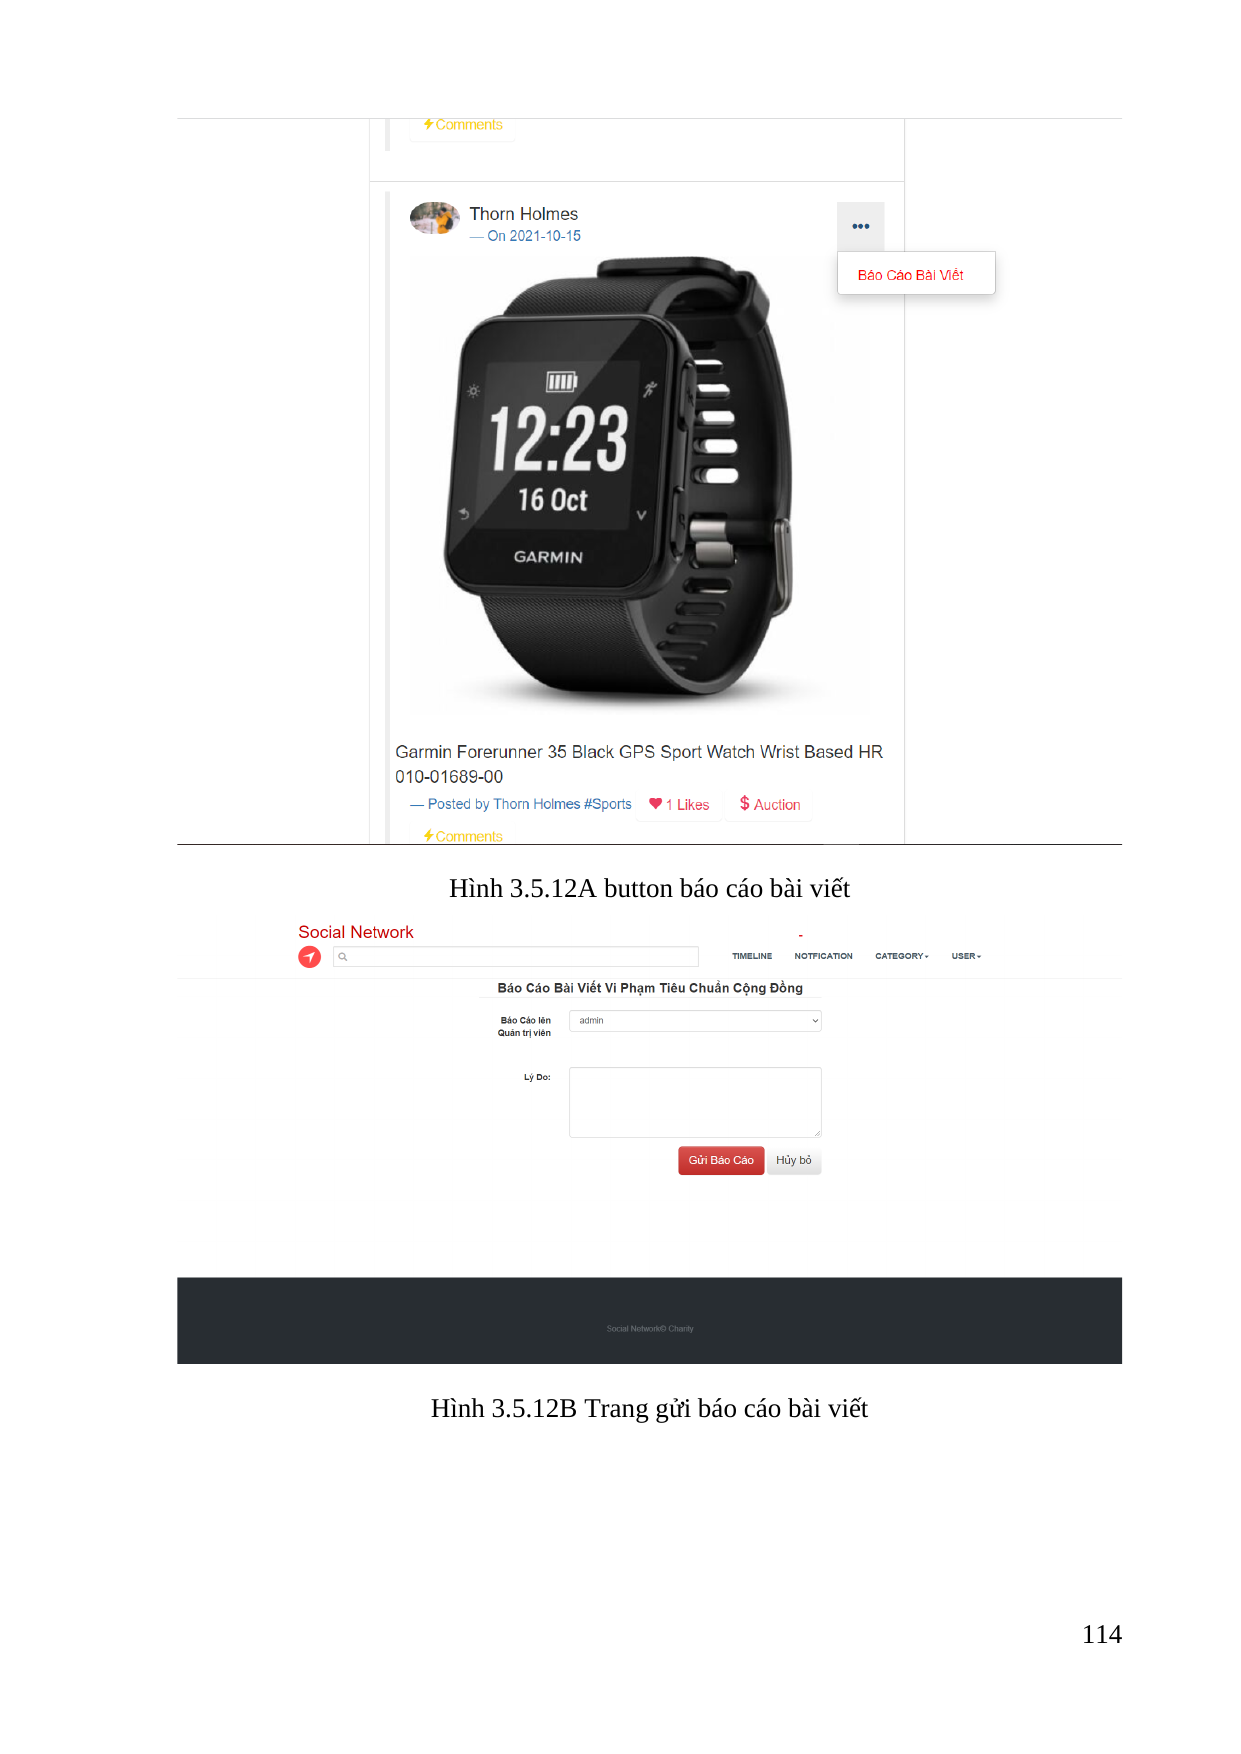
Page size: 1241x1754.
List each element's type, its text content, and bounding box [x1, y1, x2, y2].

picture [177, 118, 1123, 845]
text Hình 3.5.12B Trang gửi báo cáo bài viết [177, 1392, 1122, 1423]
text Hình 3.5.12A button báo cáo bài viết [177, 872, 1122, 903]
picture [177, 915, 1123, 1364]
